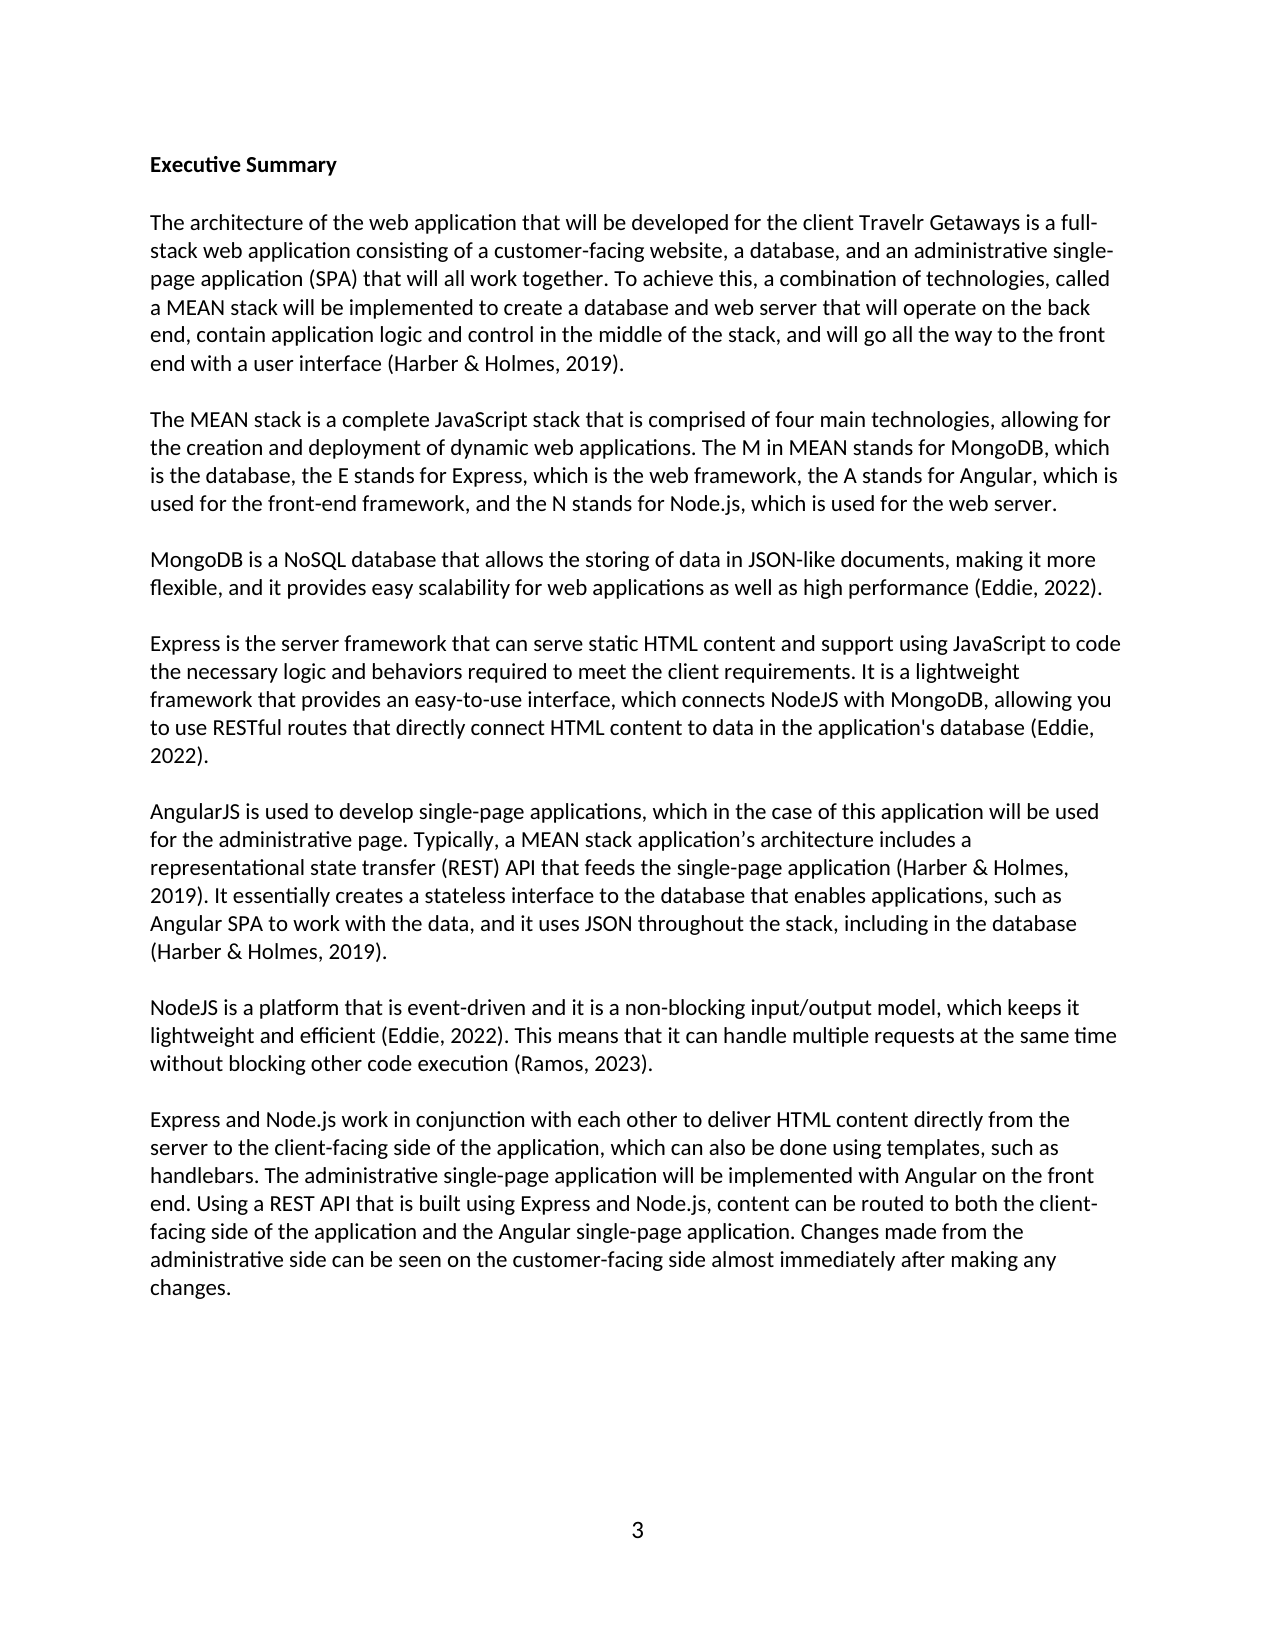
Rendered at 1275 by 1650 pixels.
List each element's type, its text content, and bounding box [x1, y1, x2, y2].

text AngularJS is used to develop single-page applications, which in the case of this application will be used for the administrative page. Typically, a MEAN stack application’s architecture includes a representational state transfer (REST) API that feeds the single-page application (Harber & Holmes, 2019). It essentially creates a stateless interface to the database that enables applications, such as Angular SPA to work with the data, and it uses JSON throughout the stack, including in the database (Harber & Holmes, 2019). [150, 797, 1125, 965]
text The architecture of the web application that will be developed for the client Travelr Getaways is a full-stack web application consisting of a customer-facing website, a database, and an administrative single-page application (SPA) that will all work together. To achieve this, a combination of technologies, called a MEAN stack will be implemented to create a database and web server that will operate on the back end, contain application logic and control in the middle of the stack, and will go all the way to the front end with a user interface (Harber & Holmes, 2019). [150, 208, 1125, 377]
text Express and Node.js work in conjunction with each other to deliver HTML content directly from the server to the client-facing side of the application, which can also be done using templates, such as handlebars. The administrative single-page application will be implemented with Angular on the front end. Using a REST API that is built using Express and Node.js, content can be routed to both the client-facing side of the application and the Angular single-page application. Changes made from the administrative side can be seen on the customer-facing side almost immediately after making any changes. [150, 1105, 1125, 1301]
text NodeJS is a platform that is event-driven and it is a non-blocking input/output model, which keeps it lightweight and efficient (Eddie, 2022). This means that it can handle multiple requests at the same time without blocking other code execution (Ramos, 2023). [150, 993, 1125, 1077]
text The MEAN stack is a complete JavaScript stack that is comprised of four main technologies, allowing for the creation and deployment of dynamic web applications. The M in MEAN stands for MongoDB, which is the database, the E stands for Express, which is the web framework, the A stands for Angular, which is used for the front-end framework, and the N stands for Node.js, which is used for the web server. [150, 405, 1125, 517]
text MongoDB is a NoSQL database that allows the storing of data in JSON-like documents, making it more flexible, and it provides easy scalability for web applications as well as high performance (Eddie, 2022). [150, 545, 1125, 601]
text Express is the server framework that can serve static HTML content and support using JavaScript to code the necessary logic and behaviors required to meet the client requirements. It is a lightweight framework that provides an easy-to-use interface, which connects NodeJS with MongoDB, allowing you to use RESTful routes that directly connect HTML content to data in the application's database (Eddie, 2022). [150, 629, 1125, 769]
subtitle Executive Summary [150, 150, 1125, 178]
